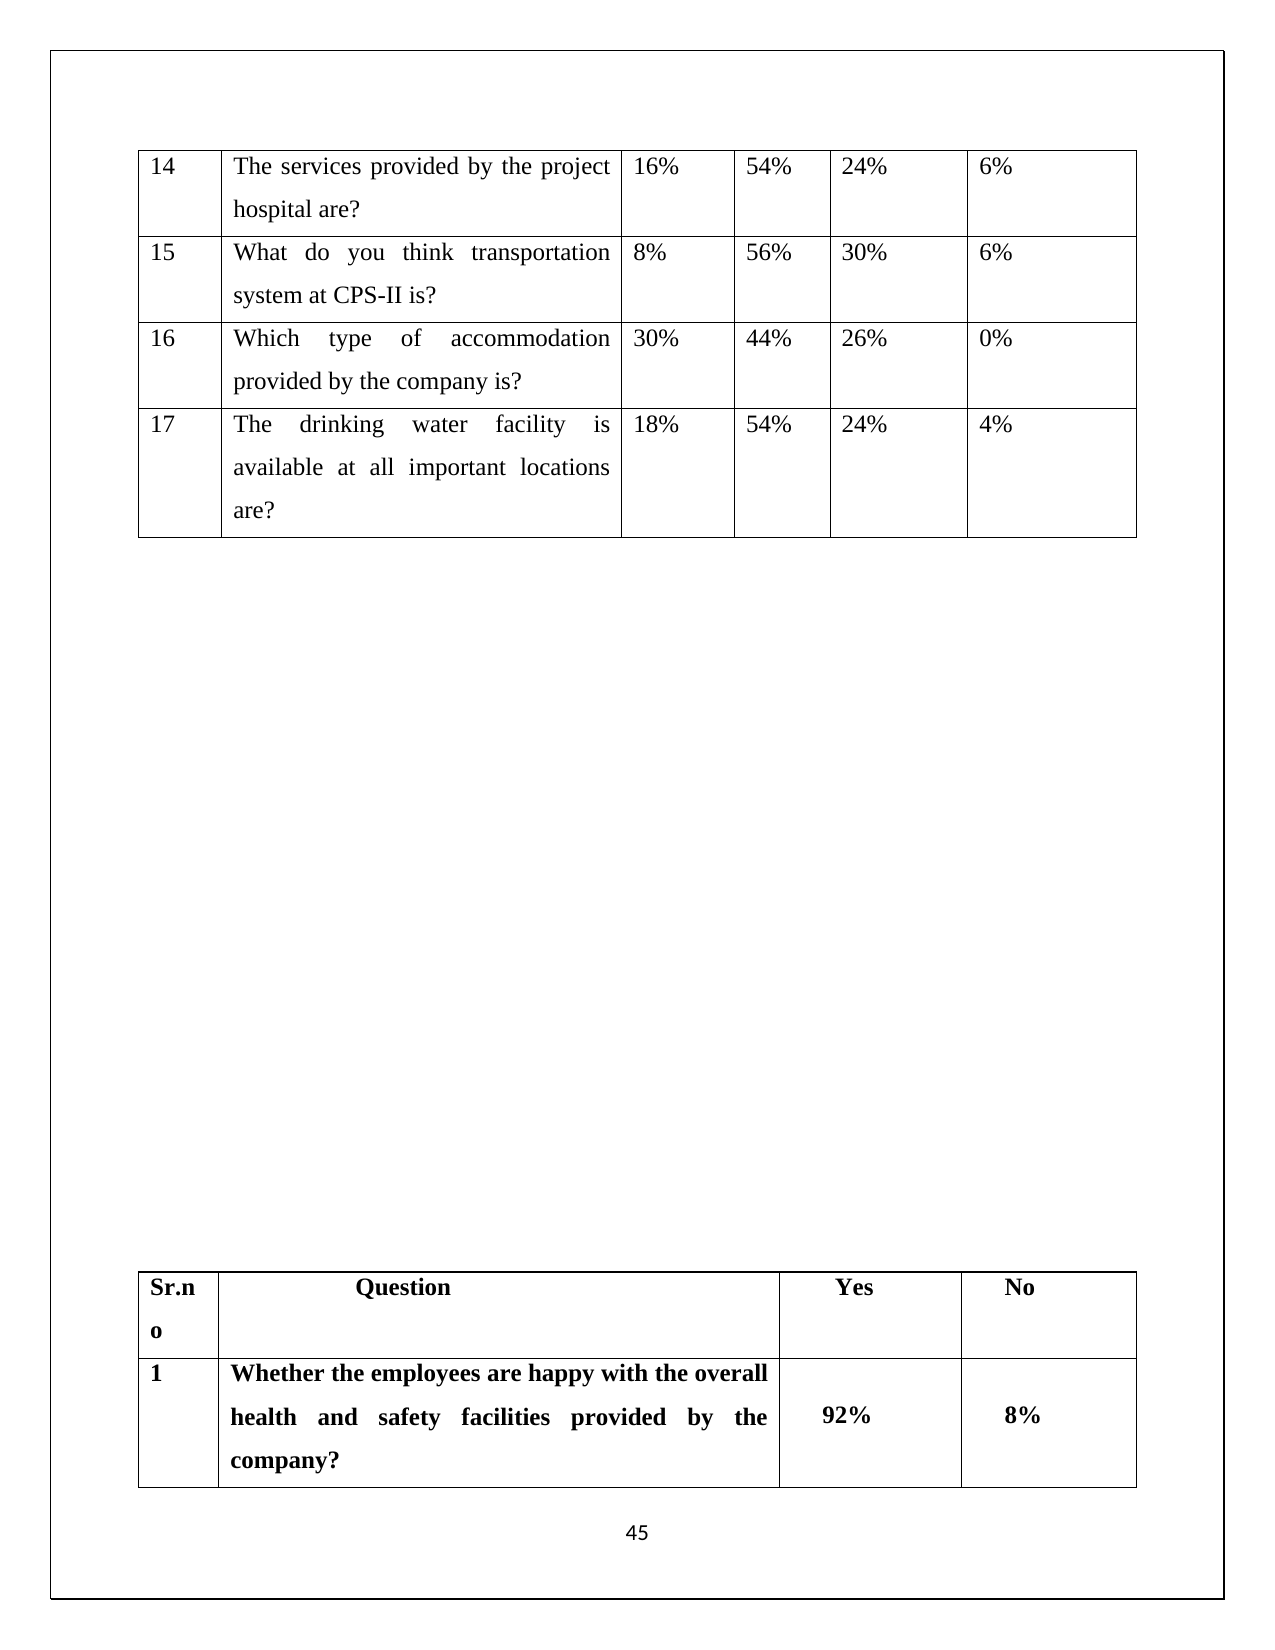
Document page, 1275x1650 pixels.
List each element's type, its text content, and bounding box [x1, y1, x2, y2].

table_cell 0% [968, 323, 1136, 408]
table_cell 8% [962, 1359, 1136, 1487]
table_cell Which type of accommodation provided by the company is? [222, 323, 621, 408]
table_cell The drinking water facility is available at all important locations are? [222, 409, 621, 537]
table_cell 6% [968, 237, 1136, 322]
table_cell 15 [139, 237, 221, 322]
table_cell 30% [831, 237, 967, 322]
table_cell 16% [622, 151, 734, 236]
table_cell 54% [735, 409, 830, 537]
table_cell 26% [831, 323, 967, 408]
table_cell Whether the employees are happy with the overall health and safety facilities provided by the company? [219, 1359, 779, 1487]
table_header No [962, 1273, 1136, 1357]
table_header Sr.no [139, 1273, 218, 1357]
table_cell 30% [622, 323, 734, 408]
table_cell 24% [831, 409, 967, 537]
table_cell 24% [831, 151, 967, 236]
table_header Yes [780, 1273, 961, 1357]
table_cell 8% [622, 237, 734, 322]
table_cell 6% [968, 151, 1136, 236]
table_header Question [219, 1273, 779, 1357]
table_cell 44% [735, 323, 830, 408]
table_cell 18% [622, 409, 734, 537]
table_cell 56% [735, 237, 830, 322]
table_cell What do you think transportation system at CPS-II is? [222, 237, 621, 322]
table_cell 1 [139, 1359, 218, 1487]
table_cell 54% [735, 151, 830, 236]
table_cell 92% [780, 1359, 961, 1487]
table_cell 4% [968, 409, 1136, 537]
table_cell The services provided by the project hospital are? [222, 151, 621, 236]
table_cell 16 [139, 323, 221, 408]
table_cell 17 [139, 409, 221, 537]
table_cell 14 [139, 151, 221, 236]
